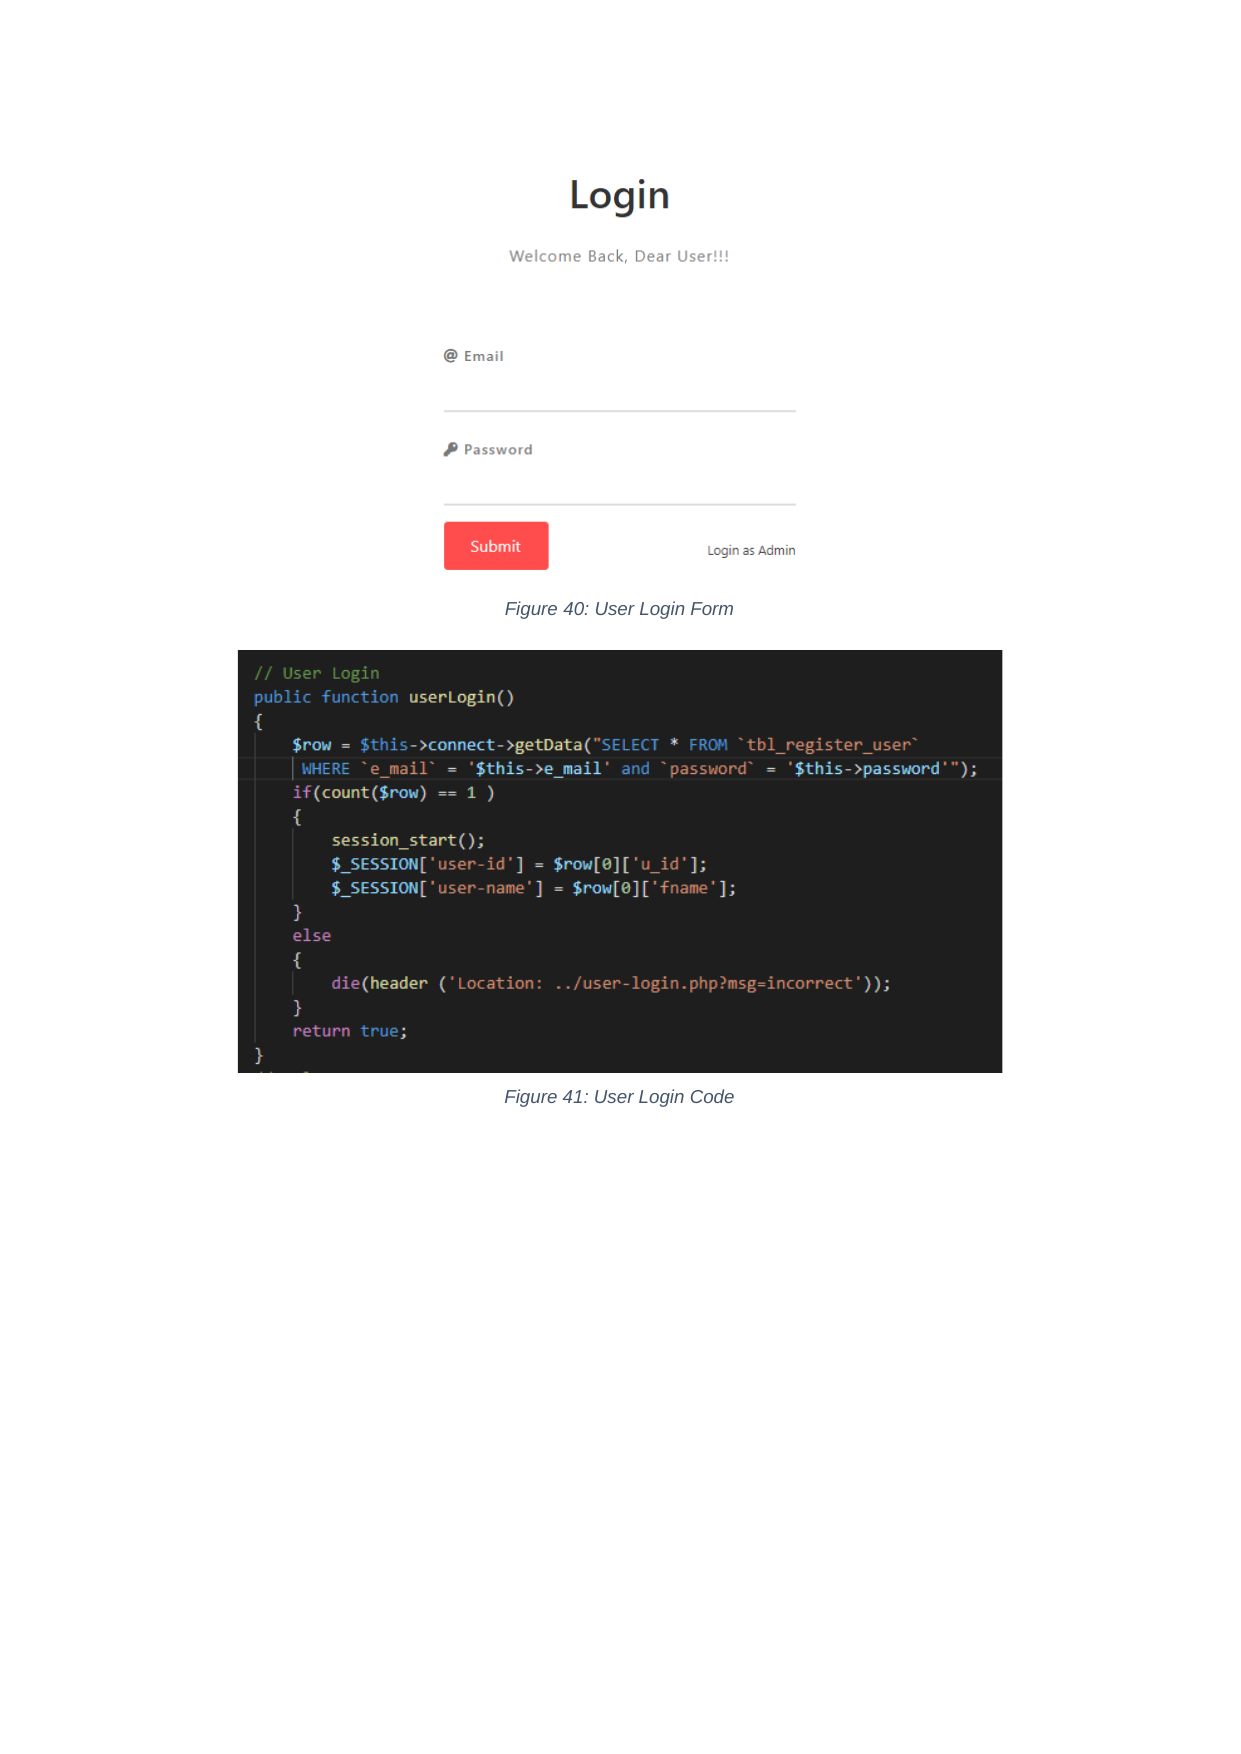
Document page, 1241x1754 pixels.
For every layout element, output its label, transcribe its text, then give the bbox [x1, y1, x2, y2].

picture [417, 150, 823, 585]
picture [237, 650, 1003, 1073]
